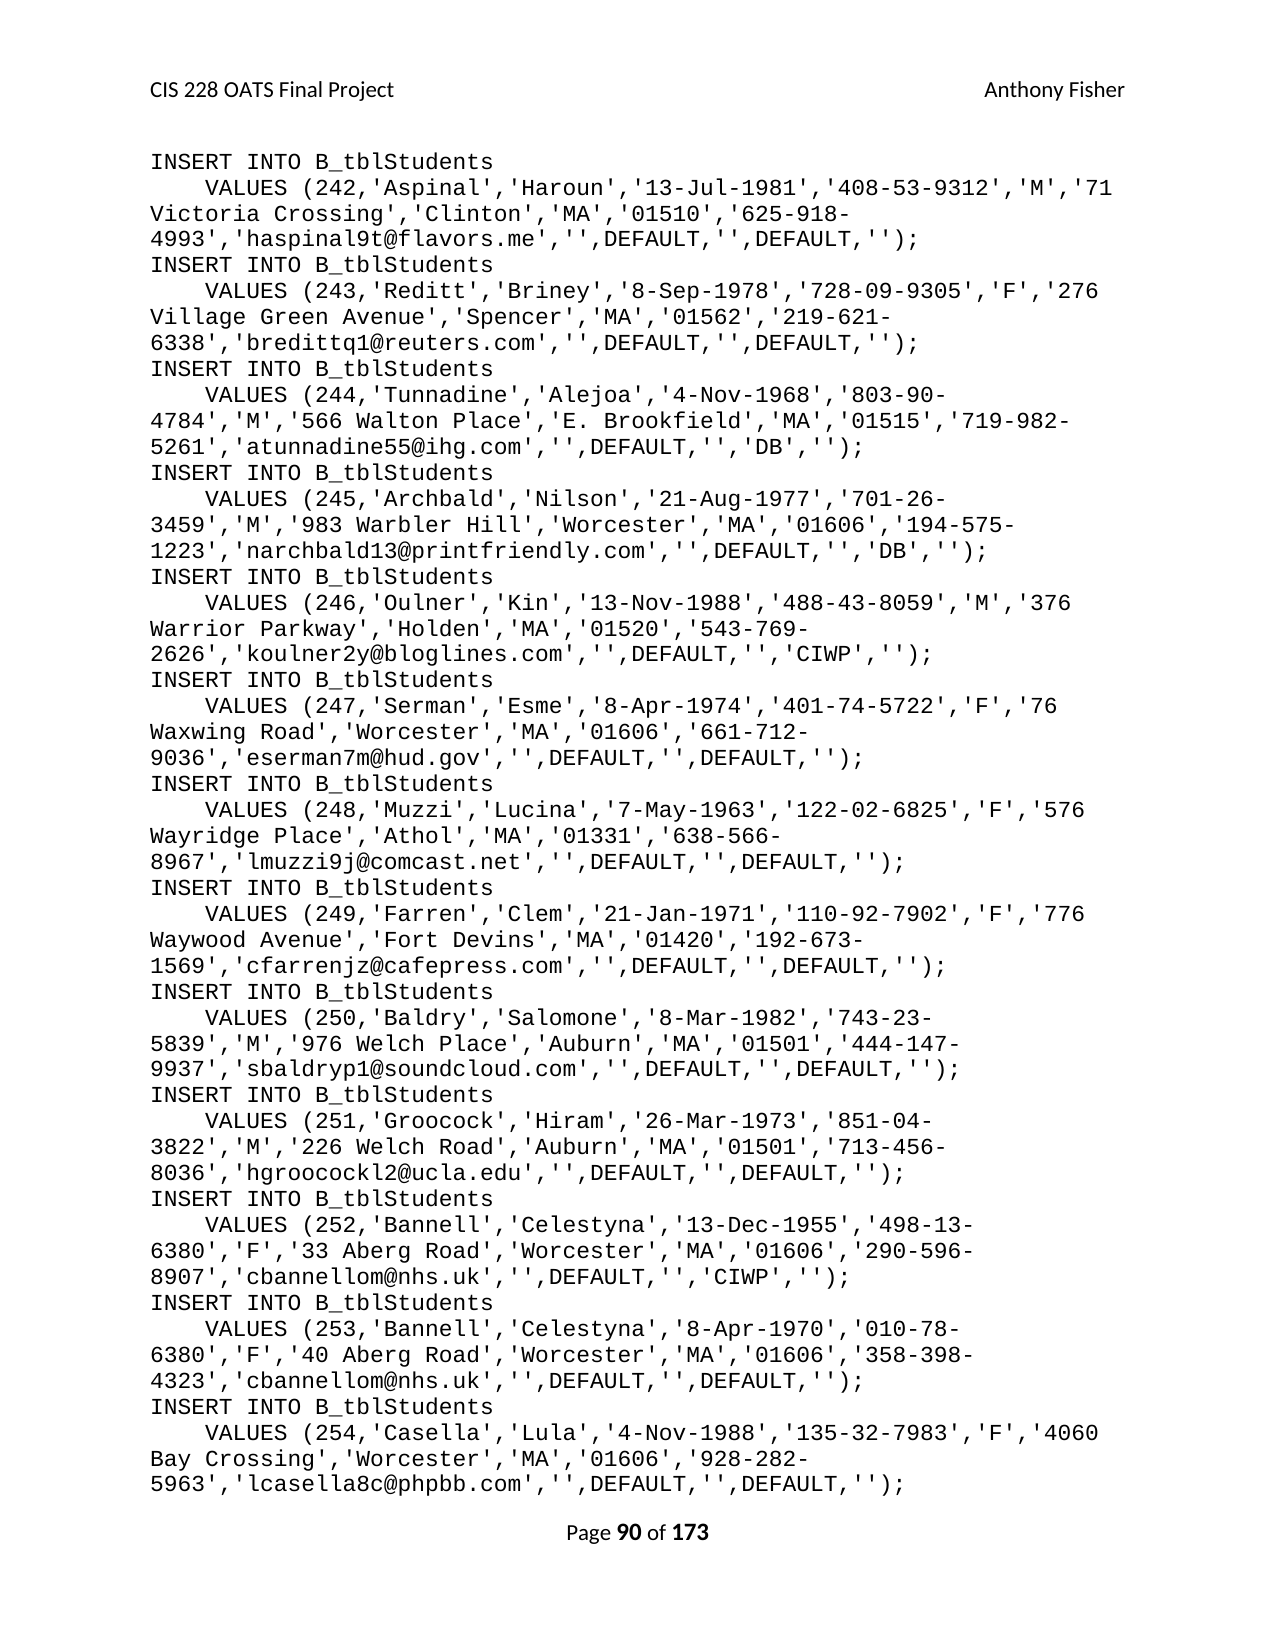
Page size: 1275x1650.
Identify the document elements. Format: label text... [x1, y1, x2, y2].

text INSERT INTO B_tblStudents [150, 461, 1125, 487]
text INSERT INTO B_tblStudents [150, 1084, 1125, 1110]
text VALUES (246,'Oulner','Kin','13-Nov-1988','488-43-8059','M','376 Warrior Parkway','Holden','MA','01520','543-769-2626','koulner2y@bloglines.com','',DEFAULT,'','CIWP',''); [150, 591, 1125, 669]
text VALUES (242,'Aspinal','Haroun','13-Jul-1981','408-53-9312','M','71 Victoria Crossing','Clinton','MA','01510','625-918-4993','haspinal9t@flavors.me','',DEFAULT,'',DEFAULT,''); [150, 176, 1125, 254]
text VALUES (244,'Tunnadine','Alejoa','4-Nov-1968','803-90-4784','M','566 Walton Place','E. Brookfield','MA','01515','719-982-5261','atunnadine55@ihg.com','',DEFAULT,'','DB',''); [150, 383, 1125, 461]
text INSERT INTO B_tblStudents [150, 772, 1125, 798]
text INSERT INTO B_tblStudents [150, 669, 1125, 695]
text VALUES (243,'Reditt','Briney','8-Sep-1978','728-09-9305','F','276 Village Green Avenue','Spencer','MA','01562','219-621-6338','bredittq1@reuters.com','',DEFAULT,'',DEFAULT,''); [150, 280, 1125, 357]
text INSERT INTO B_tblStudents [150, 357, 1125, 383]
text INSERT INTO B_tblStudents [150, 254, 1125, 280]
text VALUES (254,'Casella','Lula','4-Nov-1988','135-32-7983','F','4060 Bay Crossing','Worcester','MA','01606','928-282-5963','lcasella8c@phpbb.com','',DEFAULT,'',DEFAULT,''); [150, 1421, 1125, 1499]
text VALUES (250,'Baldry','Salomone','8-Mar-1982','743-23-5839','M','976 Welch Place','Auburn','MA','01501','444-147-9937','sbaldryp1@soundcloud.com','',DEFAULT,'',DEFAULT,''); [150, 1006, 1125, 1084]
text VALUES (253,'Bannell','Celestyna','8-Apr-1970','010-78-6380','F','40 Aberg Road','Worcester','MA','01606','358-398-4323','cbannellom@nhs.uk','',DEFAULT,'',DEFAULT,''); [150, 1317, 1125, 1395]
text INSERT INTO B_tblStudents [150, 1187, 1125, 1213]
text VALUES (248,'Muzzi','Lucina','7-May-1963','122-02-6825','F','576 Wayridge Place','Athol','MA','01331','638-566-8967','lmuzzi9j@comcast.net','',DEFAULT,'',DEFAULT,''); [150, 798, 1125, 876]
text INSERT INTO B_tblStudents [150, 1395, 1125, 1421]
text VALUES (252,'Bannell','Celestyna','13-Dec-1955','498-13-6380','F','33 Aberg Road','Worcester','MA','01606','290-596-8907','cbannellom@nhs.uk','',DEFAULT,'','CIWP',''); [150, 1213, 1125, 1291]
text INSERT INTO B_tblStudents [150, 876, 1125, 902]
text VALUES (247,'Serman','Esme','8-Apr-1974','401-74-5722','F','76 Waxwing Road','Worcester','MA','01606','661-712-9036','eserman7m@hud.gov','',DEFAULT,'',DEFAULT,''); [150, 695, 1125, 772]
text INSERT INTO B_tblStudents [150, 980, 1125, 1006]
text VALUES (251,'Groocock','Hiram','26-Mar-1973','851-04-3822','M','226 Welch Road','Auburn','MA','01501','713-456-8036','hgroocockl2@ucla.edu','',DEFAULT,'',DEFAULT,''); [150, 1110, 1125, 1187]
text VALUES (245,'Archbald','Nilson','21-Aug-1977','701-26-3459','M','983 Warbler Hill','Worcester','MA','01606','194-575-1223','narchbald13@printfriendly.com','',DEFAULT,'','DB',''); [150, 487, 1125, 565]
text INSERT INTO B_tblStudents [150, 1291, 1125, 1317]
text INSERT INTO B_tblStudents [150, 150, 1125, 176]
text INSERT INTO B_tblStudents [150, 565, 1125, 591]
text VALUES (249,'Farren','Clem','21-Jan-1971','110-92-7902','F','776 Waywood Avenue','Fort Devins','MA','01420','192-673-1569','cfarrenjz@cafepress.com','',DEFAULT,'',DEFAULT,''); [150, 902, 1125, 980]
